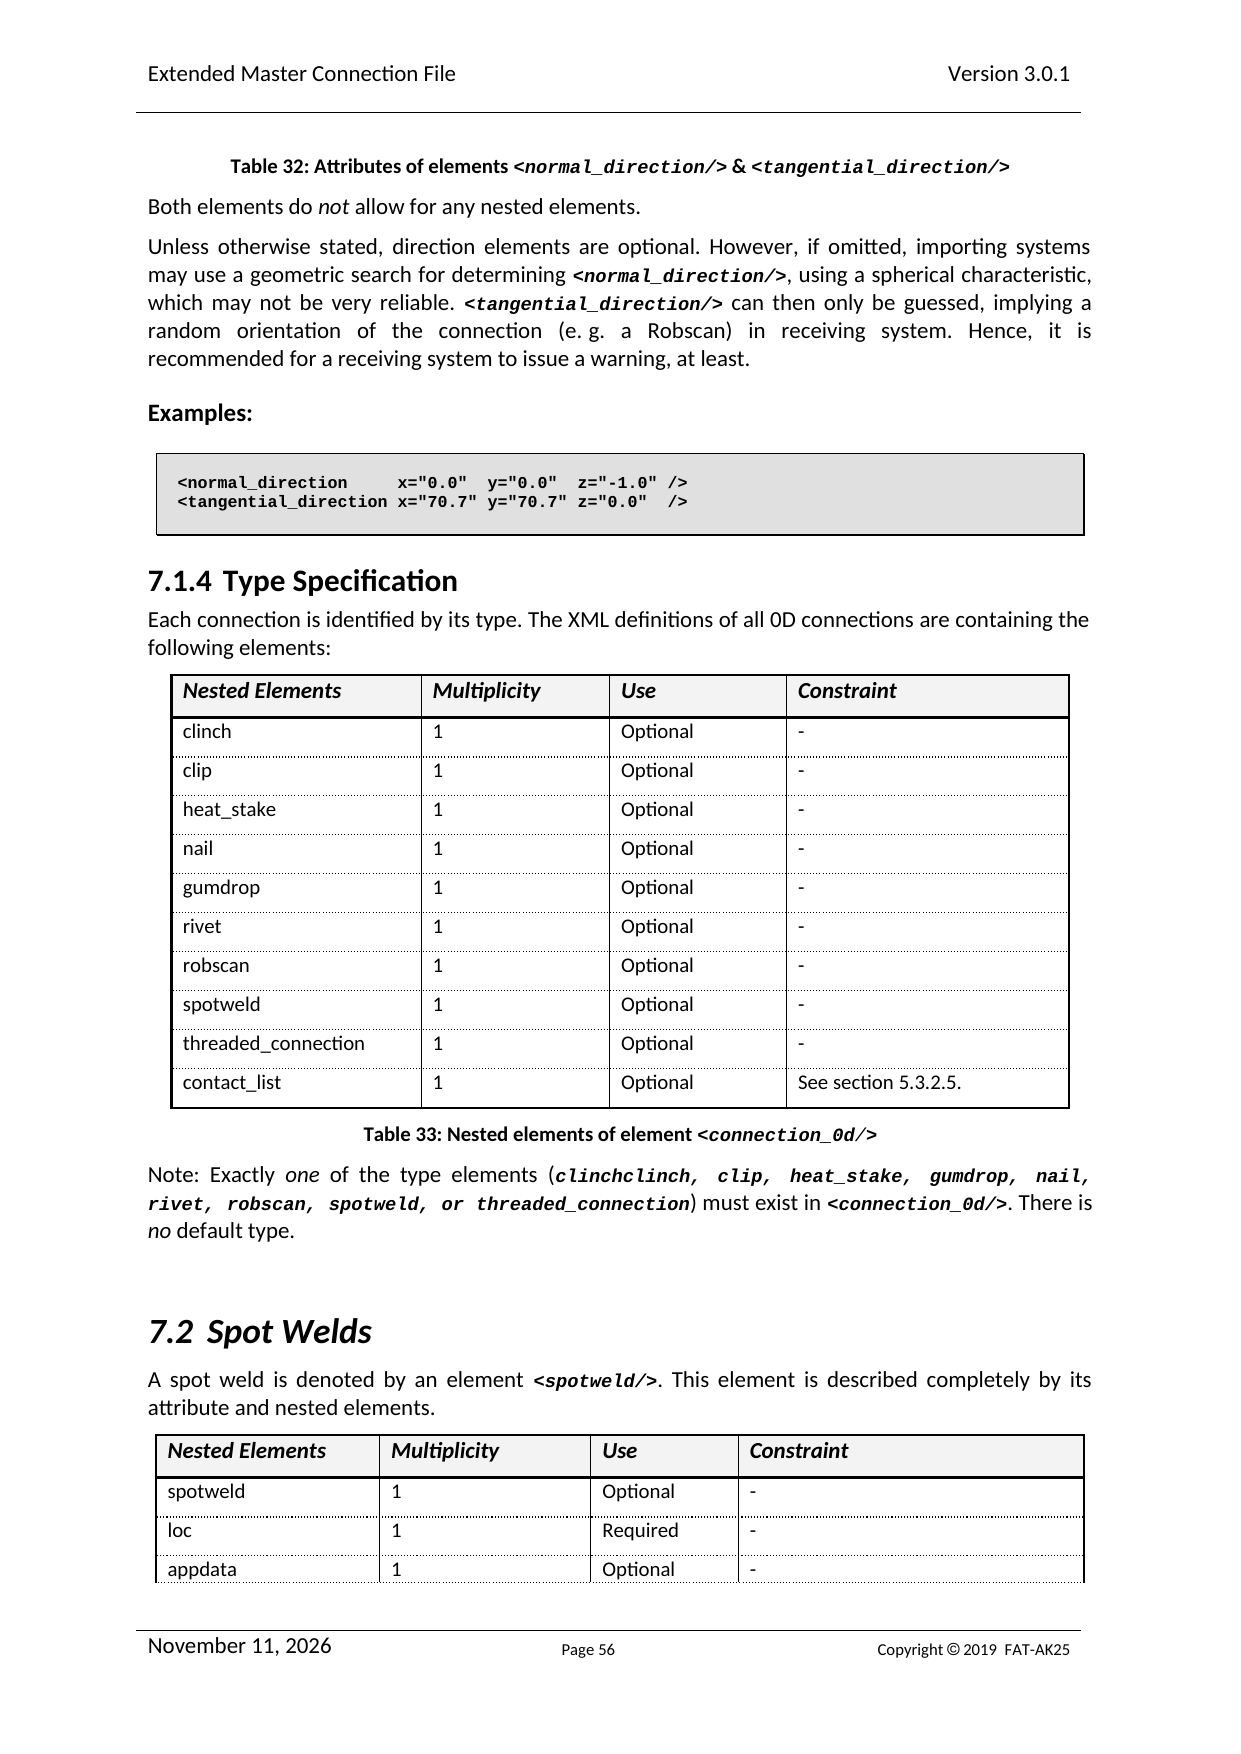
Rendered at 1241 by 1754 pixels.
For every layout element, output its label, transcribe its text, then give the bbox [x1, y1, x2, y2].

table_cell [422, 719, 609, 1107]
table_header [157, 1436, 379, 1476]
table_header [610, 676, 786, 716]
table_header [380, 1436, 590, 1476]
subtitle Spot Welds [148, 1309, 1092, 1353]
text Unless otherwise stated, direction elements are optional. However, if omitted, importing systems may use a geometric search for determining <normal_direction/>, using a spherical characteristic, which may not be very reliable. <tangential_direction/> can then only be guessed, implying a random orientation of the connection (e. g. a Robscan) in receiving system. Hence, it is recommended for a receiving system to issue a warning, at least. [148, 232, 1092, 373]
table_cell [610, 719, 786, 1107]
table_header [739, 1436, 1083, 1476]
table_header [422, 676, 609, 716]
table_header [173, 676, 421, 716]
text Note: Exactly one of the type elements (clinchclinch, clip, heat_stake, gumdrop, nail, rivet, robscan, spotweld, or threaded_connection) must exist in <connection_0d/>. There is no default type. [148, 1160, 1092, 1244]
text Each connection is identified by its type. The XML definitions of all 0D connections are containing the following elements: [148, 605, 1092, 661]
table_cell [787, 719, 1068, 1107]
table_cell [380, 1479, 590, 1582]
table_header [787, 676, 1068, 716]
text Examples: [148, 398, 1092, 428]
subtitle Type Specification [148, 561, 1092, 599]
text Table 32: Attributes of elements <normal_direction/> & <tangential_direction/> [148, 154, 1092, 179]
text <tangential_direction x="70.7" y="70.7" z="0.0" /> [157, 491, 1083, 510]
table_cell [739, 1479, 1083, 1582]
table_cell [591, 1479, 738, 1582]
text <normal_direction x="0.0" y="0.0" z="-1.0" /> [157, 472, 1083, 491]
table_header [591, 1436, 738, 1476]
text Both elements do not allow for any nested elements. [148, 192, 1092, 220]
text A spot weld is denoted by an element <spotweld/>. This element is described completely by its attribute and nested elements. [148, 1365, 1092, 1421]
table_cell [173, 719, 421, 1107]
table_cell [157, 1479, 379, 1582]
text Table 33: Nested elements of element <connection_0d/> [148, 1122, 1092, 1147]
